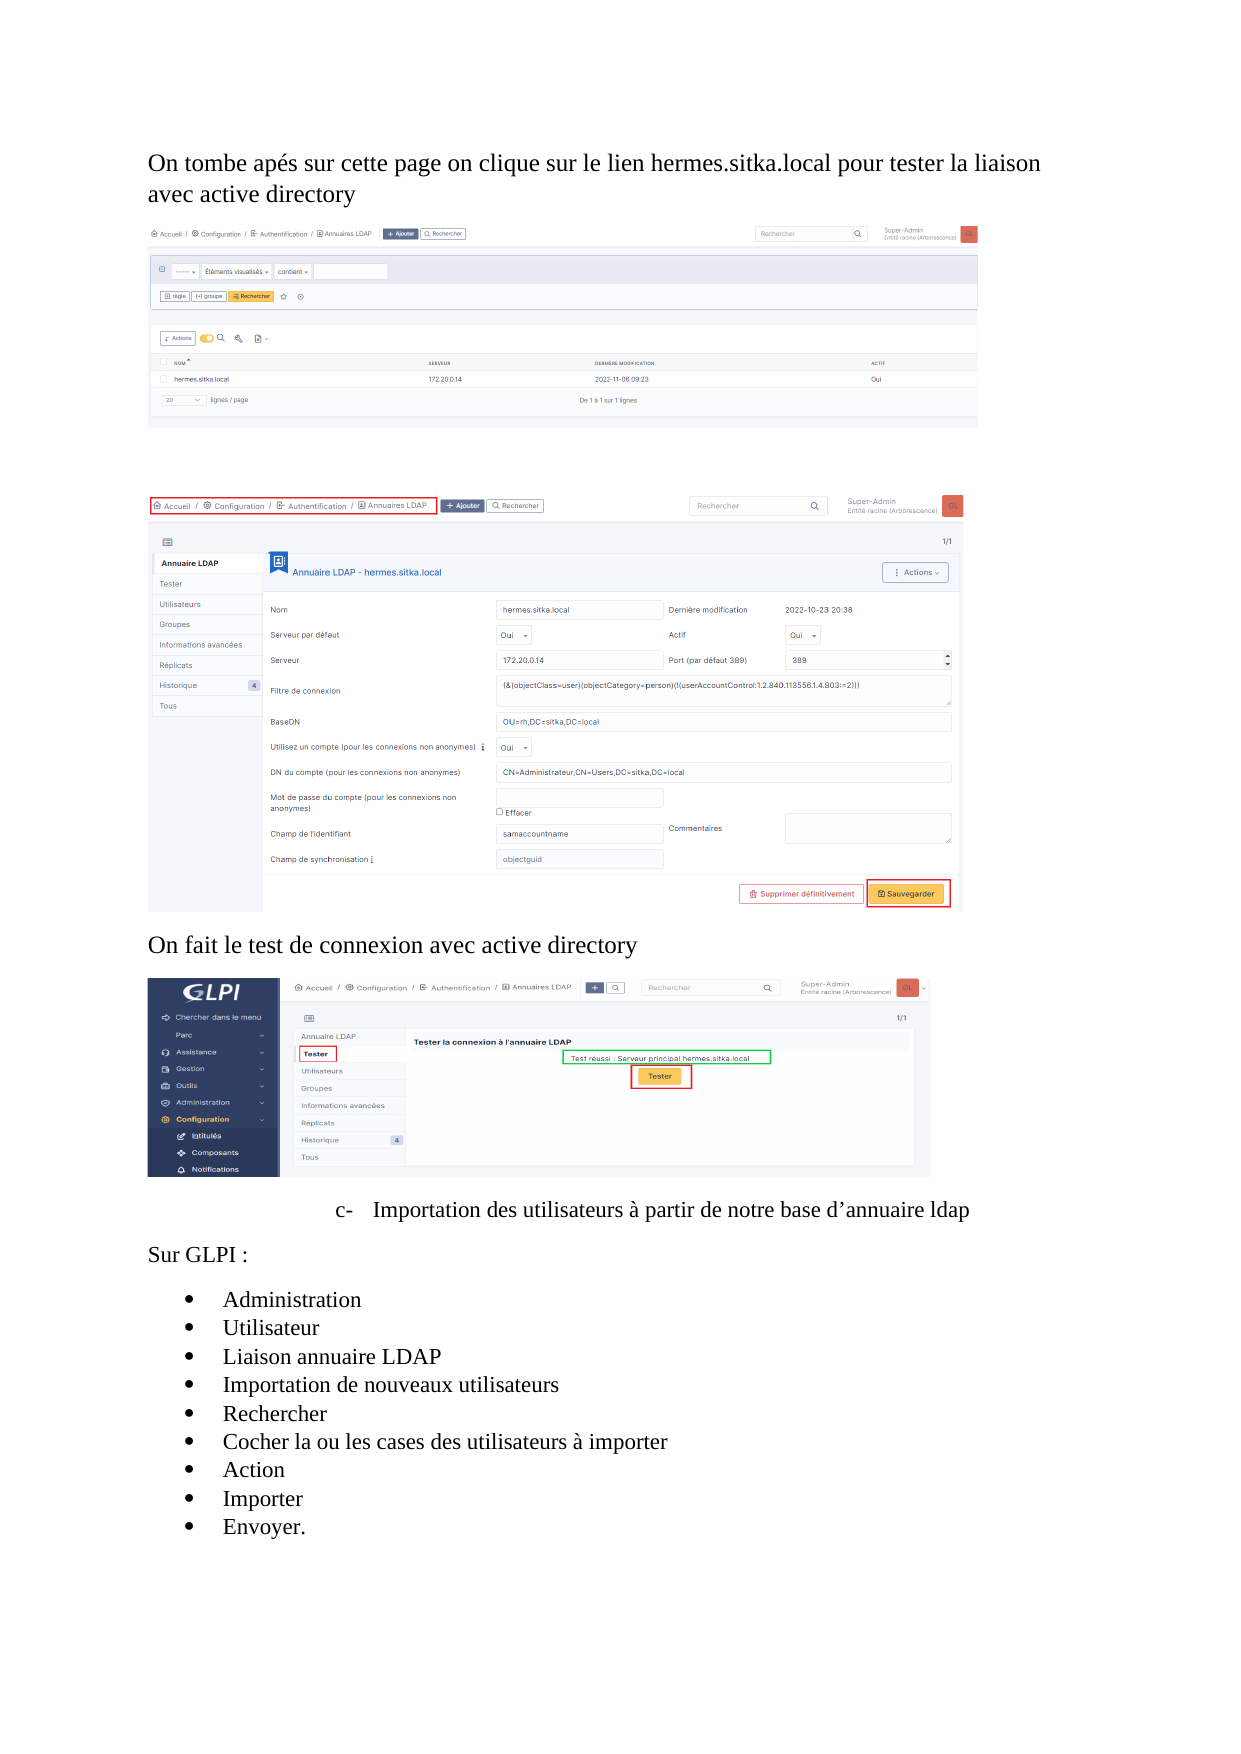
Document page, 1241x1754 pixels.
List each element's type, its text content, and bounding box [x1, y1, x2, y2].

list Administration [185, 1286, 1093, 1312]
text Sur GLPI : [148, 1241, 1093, 1267]
list Rechercher [185, 1399, 1093, 1426]
list Liaison annuaire LDAP [185, 1343, 1093, 1369]
picture [147, 978, 931, 1177]
list Cocher la ou les cases des utilisateurs à importer [185, 1428, 1093, 1454]
list Importation de nouveaux utilisateurs [185, 1371, 1093, 1397]
list Importer [185, 1485, 1093, 1511]
text On tombe apés sur cette page on clique sur le lien hermes.sitka.local pour tester la liaison avec active directory [148, 148, 1093, 207]
text On fait le test de connexion avec active directory [148, 931, 1093, 959]
list Importation des utilisateurs à partir de notre base d’annuaire ldap [335, 1196, 1093, 1222]
list Action [185, 1456, 1093, 1483]
list Envoyer. [185, 1513, 1093, 1540]
picture [147, 226, 978, 428]
list Utilisateur [185, 1314, 1093, 1341]
picture [147, 494, 964, 912]
